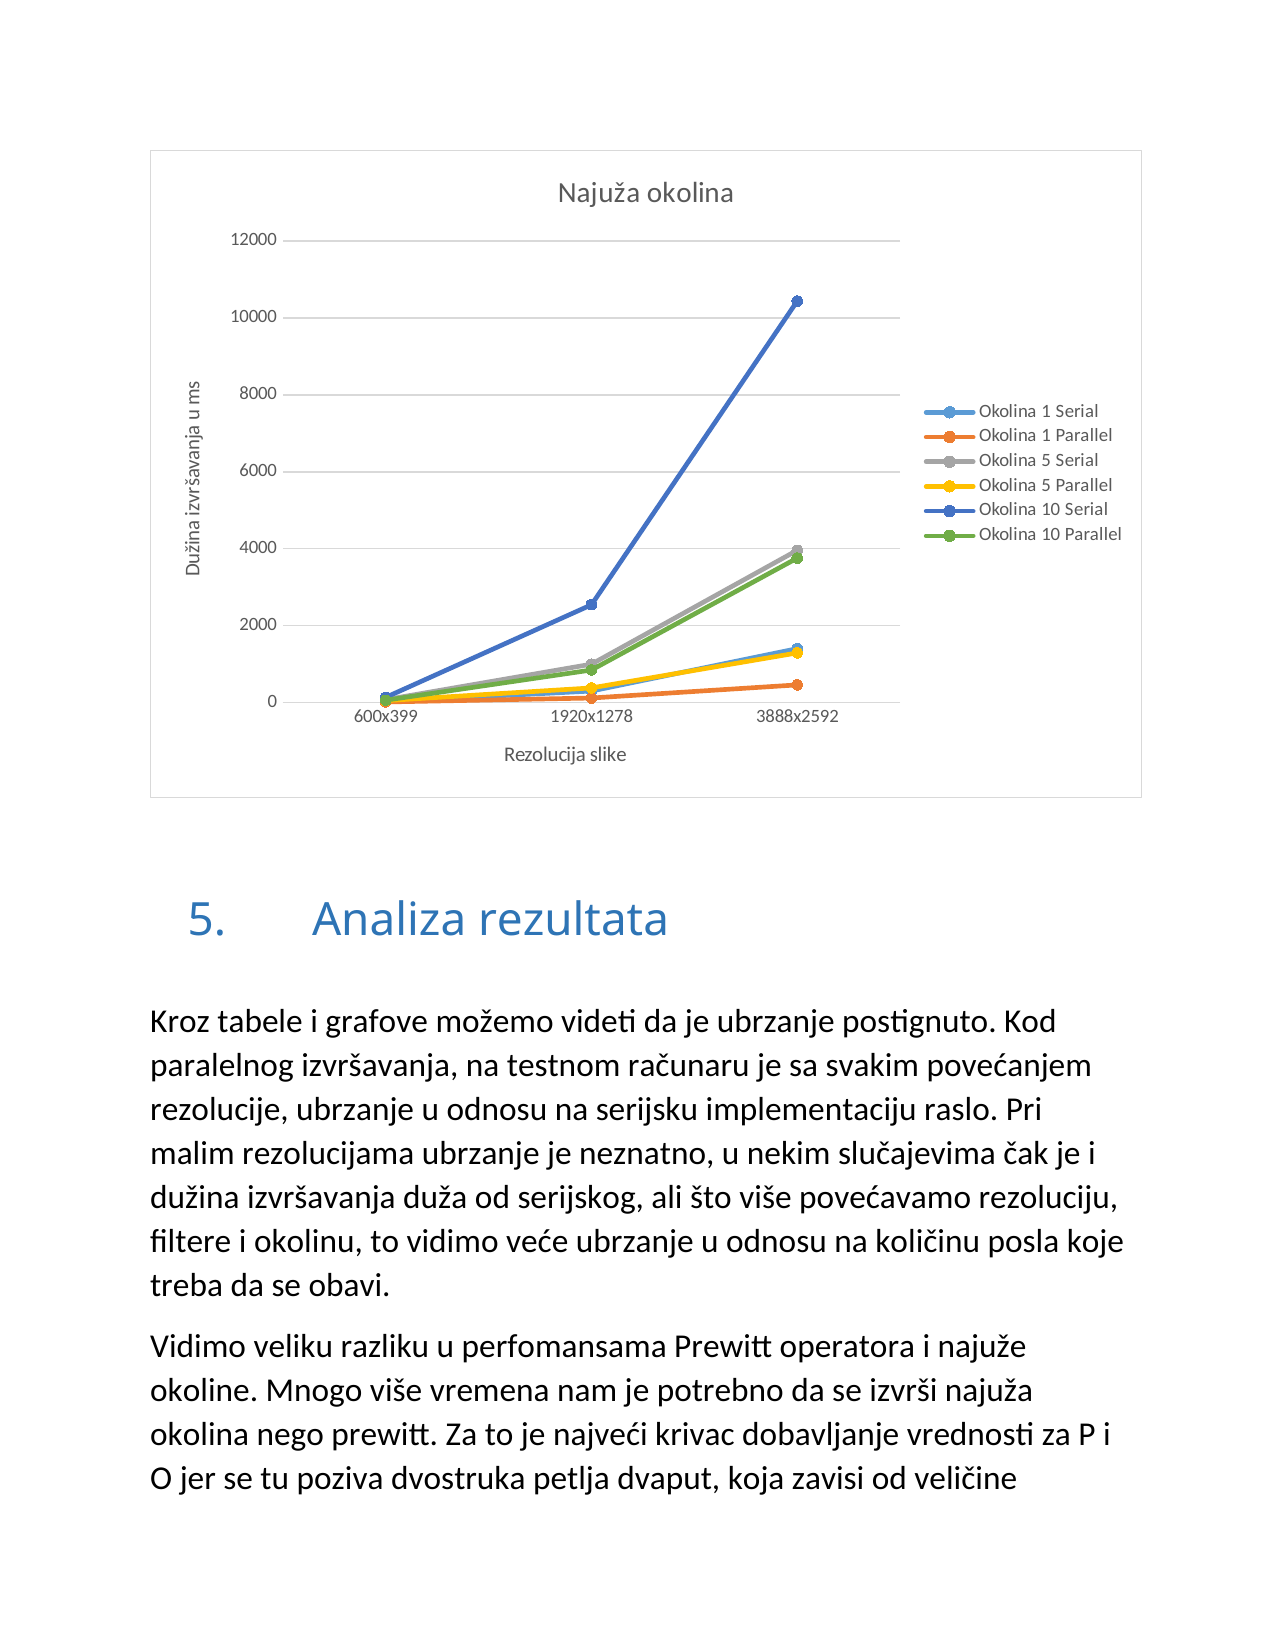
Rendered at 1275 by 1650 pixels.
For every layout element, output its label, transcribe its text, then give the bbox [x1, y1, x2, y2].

text Kroz tabele i grafove možemo videti da je ubrzanje postignuto. Kod paralelnog izvršavanja, na testnom računaru je sa svakim povećanjem rezolucije, ubrzanje u odnosu na serijsku implementaciju raslo. Pri malim rezolucijama ubrzanje je neznatno, u nekim slučajevima čak je i dužina izvršavanja duža od serijskog, ali što više povećavamo rezoluciju, filtere i okolinu, to vidimo veće ubrzanje u odnosu na količinu posla koje treba da se obavi. [150, 1000, 1125, 1305]
subtitle Analiza rezultata [187, 886, 1125, 949]
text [150, 1325, 1125, 1497]
